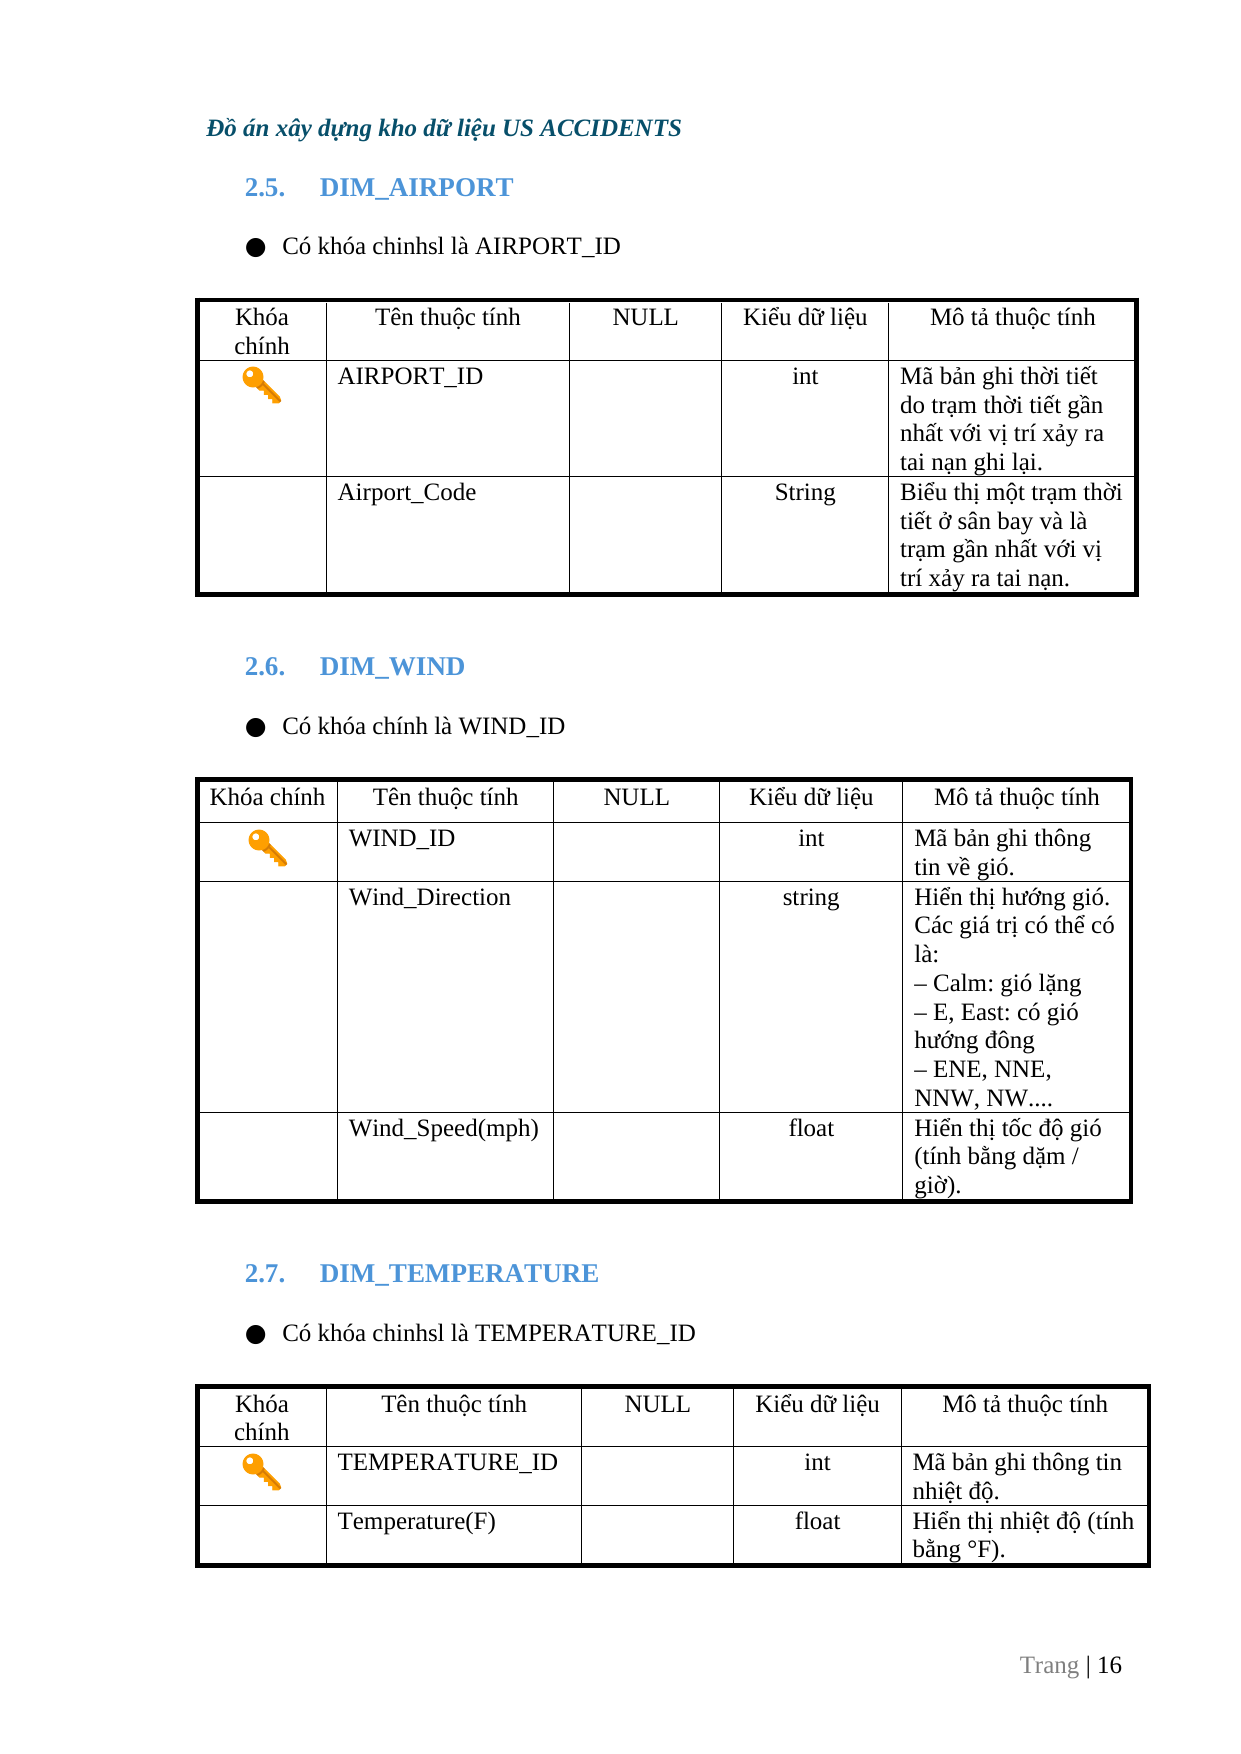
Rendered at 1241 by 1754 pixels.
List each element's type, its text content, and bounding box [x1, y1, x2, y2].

table_cell [554, 823, 719, 881]
table_header Mô tả thuộc tính [903, 782, 1129, 822]
table_cell [200, 1113, 337, 1199]
table_cell string [720, 882, 902, 1112]
table_header Khóa chính [200, 1389, 326, 1446]
table_cell [582, 1447, 733, 1505]
table_cell int [720, 823, 902, 881]
table_cell Hiển thị tốc độ gió (tính bằng dặm / giờ). [903, 1113, 1129, 1199]
table_cell AIRPORT_ID [327, 361, 569, 476]
table_cell Wind_Direction [338, 882, 553, 1112]
table_header Tên thuộc tính [338, 782, 553, 822]
list Có khóa chính là WIND_ID [244, 697, 1122, 748]
table_header Kiểu dữ liệu [722, 302, 888, 360]
table_cell WIND_ID [338, 823, 553, 881]
table_cell int [722, 361, 888, 476]
table_cell [554, 882, 719, 1112]
table_cell [570, 477, 721, 592]
table_header Khóa chính [200, 302, 326, 360]
table_cell [582, 1506, 733, 1563]
table_cell [200, 477, 326, 592]
table_cell Mã bản ghi thông tin nhiệt độ. [902, 1447, 1147, 1505]
table_header Kiểu dữ liệu [734, 1389, 901, 1446]
list Có khóa chinhsl là AIRPORT_ID [244, 218, 1122, 269]
subtitle DIM_WIND [244, 650, 1122, 682]
subtitle DIM_AIRPORT [244, 171, 1122, 202]
table_header Mô tả thuộc tính [902, 1389, 1147, 1446]
table_cell [200, 361, 326, 476]
table_cell float [734, 1506, 901, 1563]
table_cell [554, 1113, 719, 1199]
table_header Kiểu dữ liệu [720, 782, 902, 822]
picture [236, 1447, 287, 1498]
table_cell int [734, 1447, 901, 1505]
table_cell Mã bản ghi thông tin về gió. [903, 823, 1129, 881]
table_cell TEMPERATURE_ID [327, 1447, 581, 1505]
table_header NULL [554, 782, 719, 822]
table_header Tên thuộc tính [327, 1389, 581, 1446]
table_cell [200, 882, 337, 1112]
table_cell Wind_Speed(mph) [338, 1113, 553, 1199]
table_cell Temperature(F) [327, 1506, 581, 1563]
table_cell Hiển thị hướng gió. Các giá trị có thể có là: – Calm: gió lặng – E, East: có gió hướng đông – ENE, NNE, NNW, NW.... [903, 882, 1129, 1112]
table_cell Biểu thị một trạm thời tiết ở sân bay và là trạm gần nhất với vị trí xảy ra tai nạn. [889, 477, 1134, 592]
table_cell Airport_Code [327, 477, 569, 592]
table_cell [200, 1506, 326, 1563]
table_header Khóa chính [200, 782, 337, 822]
list Có khóa chinhsl là TEMPERATURE_ID [244, 1304, 1122, 1355]
table_cell Mã bản ghi thời tiết do trạm thời tiết gần nhất với vị trí xảy ra tai nạn ghi lại. [889, 361, 1134, 476]
picture [236, 360, 287, 411]
table_cell [200, 1447, 326, 1505]
table_header NULL [582, 1389, 733, 1446]
picture [242, 823, 293, 874]
table_cell [200, 823, 337, 881]
table_header Mô tả thuộc tính [889, 302, 1134, 360]
subtitle DIM_TEMPERATURE [244, 1257, 1122, 1288]
table_cell float [720, 1113, 902, 1199]
table_header Tên thuộc tính [327, 302, 569, 360]
table_cell [570, 361, 721, 476]
table_header NULL [570, 302, 721, 360]
table_cell Hiển thị nhiệt độ (tính bằng °F). [902, 1506, 1147, 1563]
table_cell String [722, 477, 888, 592]
